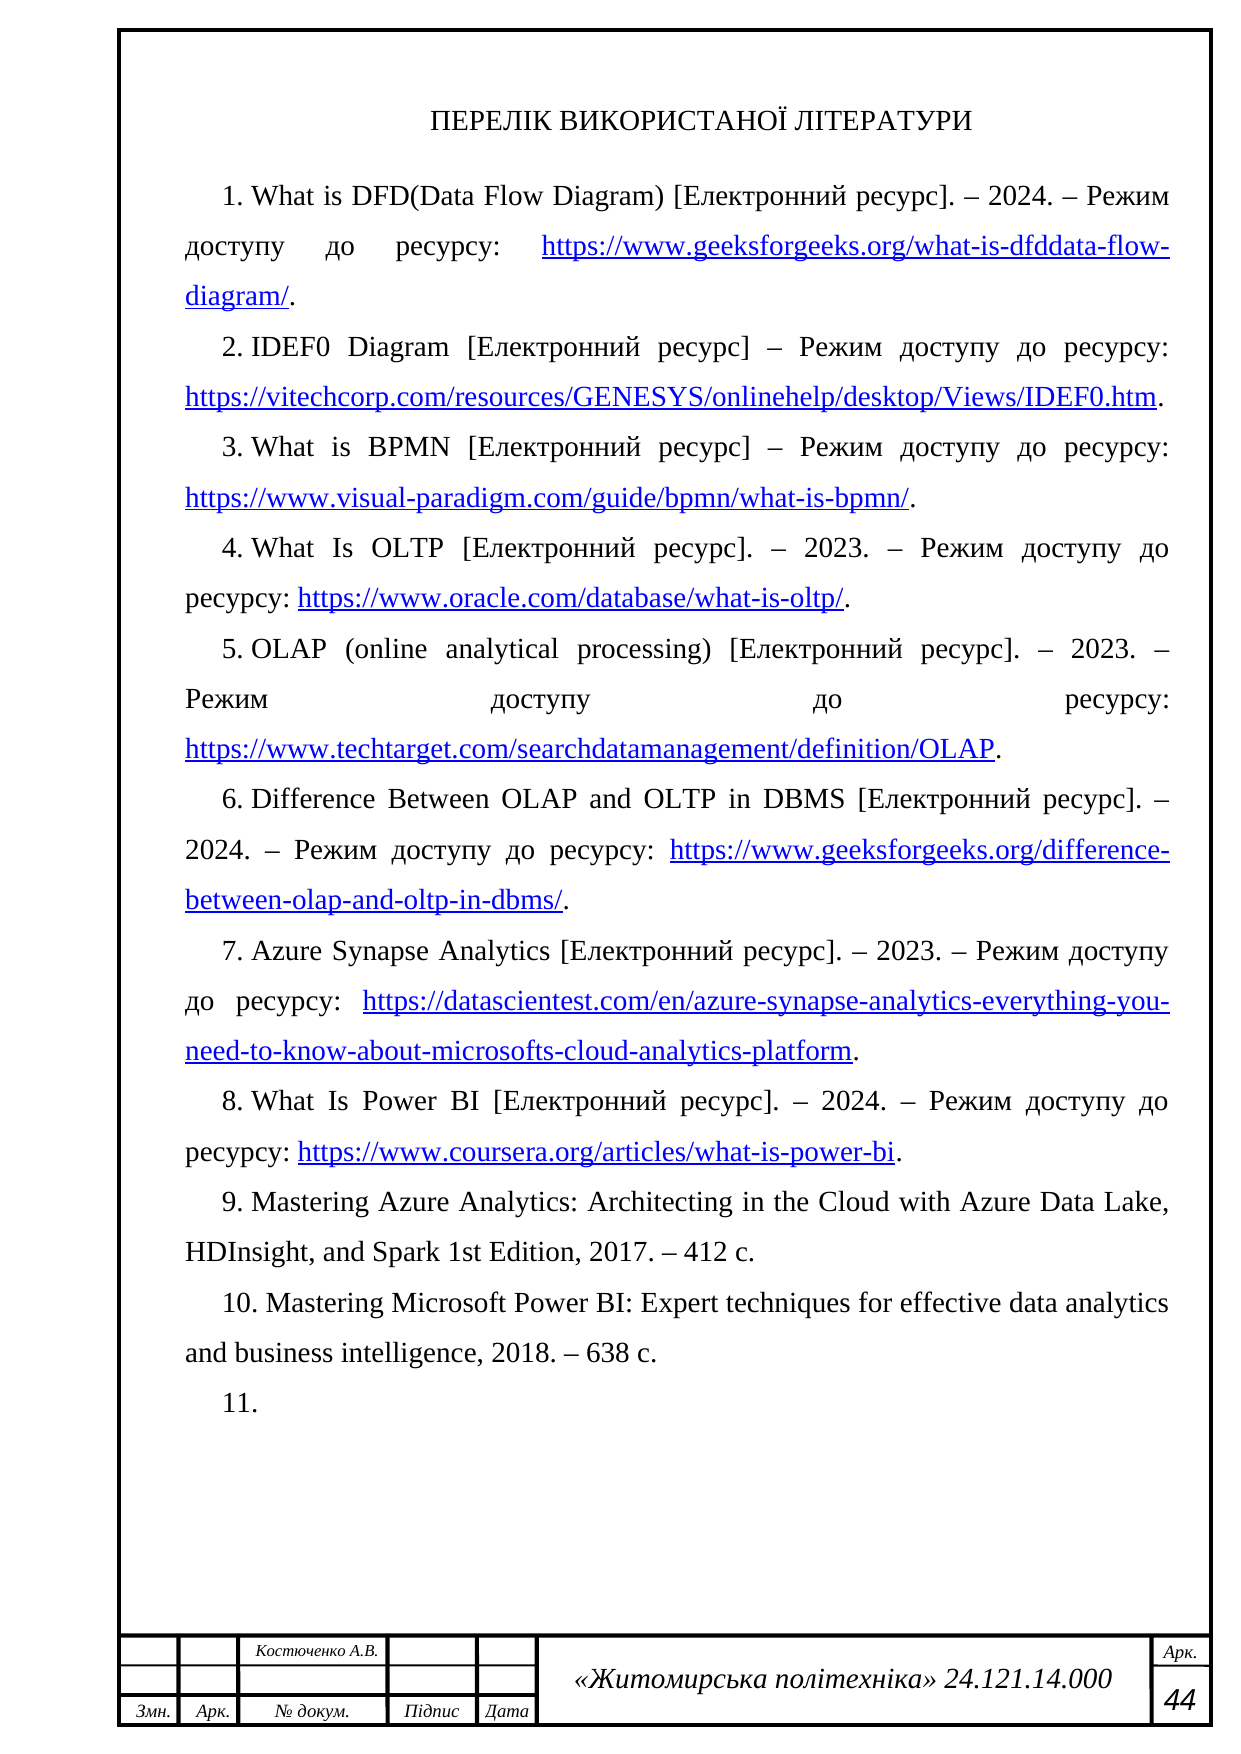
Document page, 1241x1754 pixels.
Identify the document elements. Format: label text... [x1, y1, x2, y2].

list Mastering Microsoft Power BI: Expert techniques for effective data analytics and business intelligence, 2018. – 638 с. [185, 1285, 1170, 1369]
list Azure Synapse Analytics [Електронний ресурс]. – 2023. – Режим доступу до ресурсу: https://datascientest.com/en/azure-synapse-analytics-everything-you-need-to-know-about-microsofts-cloud-analytics-platform. [185, 933, 1170, 1067]
list ПЕРЕЛІК ВИКОРИСТАНОЇ ЛІТЕРАТУРИ [148, 103, 1181, 136]
list IDEF0 Diagram [Електронний ресурс] – Режим доступу до ресурсу: https://vitechcorp.com/resources/GENESYS/onlinehelp/desktop/Views/IDEF0.htm. [185, 329, 1170, 413]
list What is DFD(Data Flow Diagram) [Електронний ресурс]. – 2024. – Режим доступу до ресурсу: https://www.geeksforgeeks.org/what-is-dfddata-flow-diagram/. [185, 178, 1170, 312]
list Mastering Azure Analytics: Architecting in the Cloud with Azure Data Lake, HDInsight, and Spark 1st Edition, 2017. – 412 с. [185, 1184, 1170, 1268]
list What Is OLTP [Електронний ресурс]. – 2023. – Режим доступу до ресурсу: https://www.oracle.com/database/what-is-oltp/. [185, 530, 1170, 614]
list What Is Power BI [Електронний ресурс]. – 2024. – Режим доступу до ресурсу: https://www.coursera.org/articles/what-is-power-bi. [185, 1083, 1170, 1167]
list What is BPMN [Електронний ресурс] – Режим доступу до ресурсу: https://www.visual-paradigm.com/guide/bpmn/what-is-bpmn/. [185, 429, 1170, 513]
list Difference Between OLAP and OLTP in DBMS [Електронний ресурс]. – 2024. – Режим доступу до ресурсу: https://www.geeksforgeeks.org/difference-between-olap-and-oltp-in-dbms/. [185, 782, 1170, 916]
list OLAP (online analytical processing) [Електронний ресурс]. – 2023. – Режим доступу до ресурсу: https://www.techtarget.com/searchdatamanagement/definition/OLAP. [185, 631, 1170, 765]
